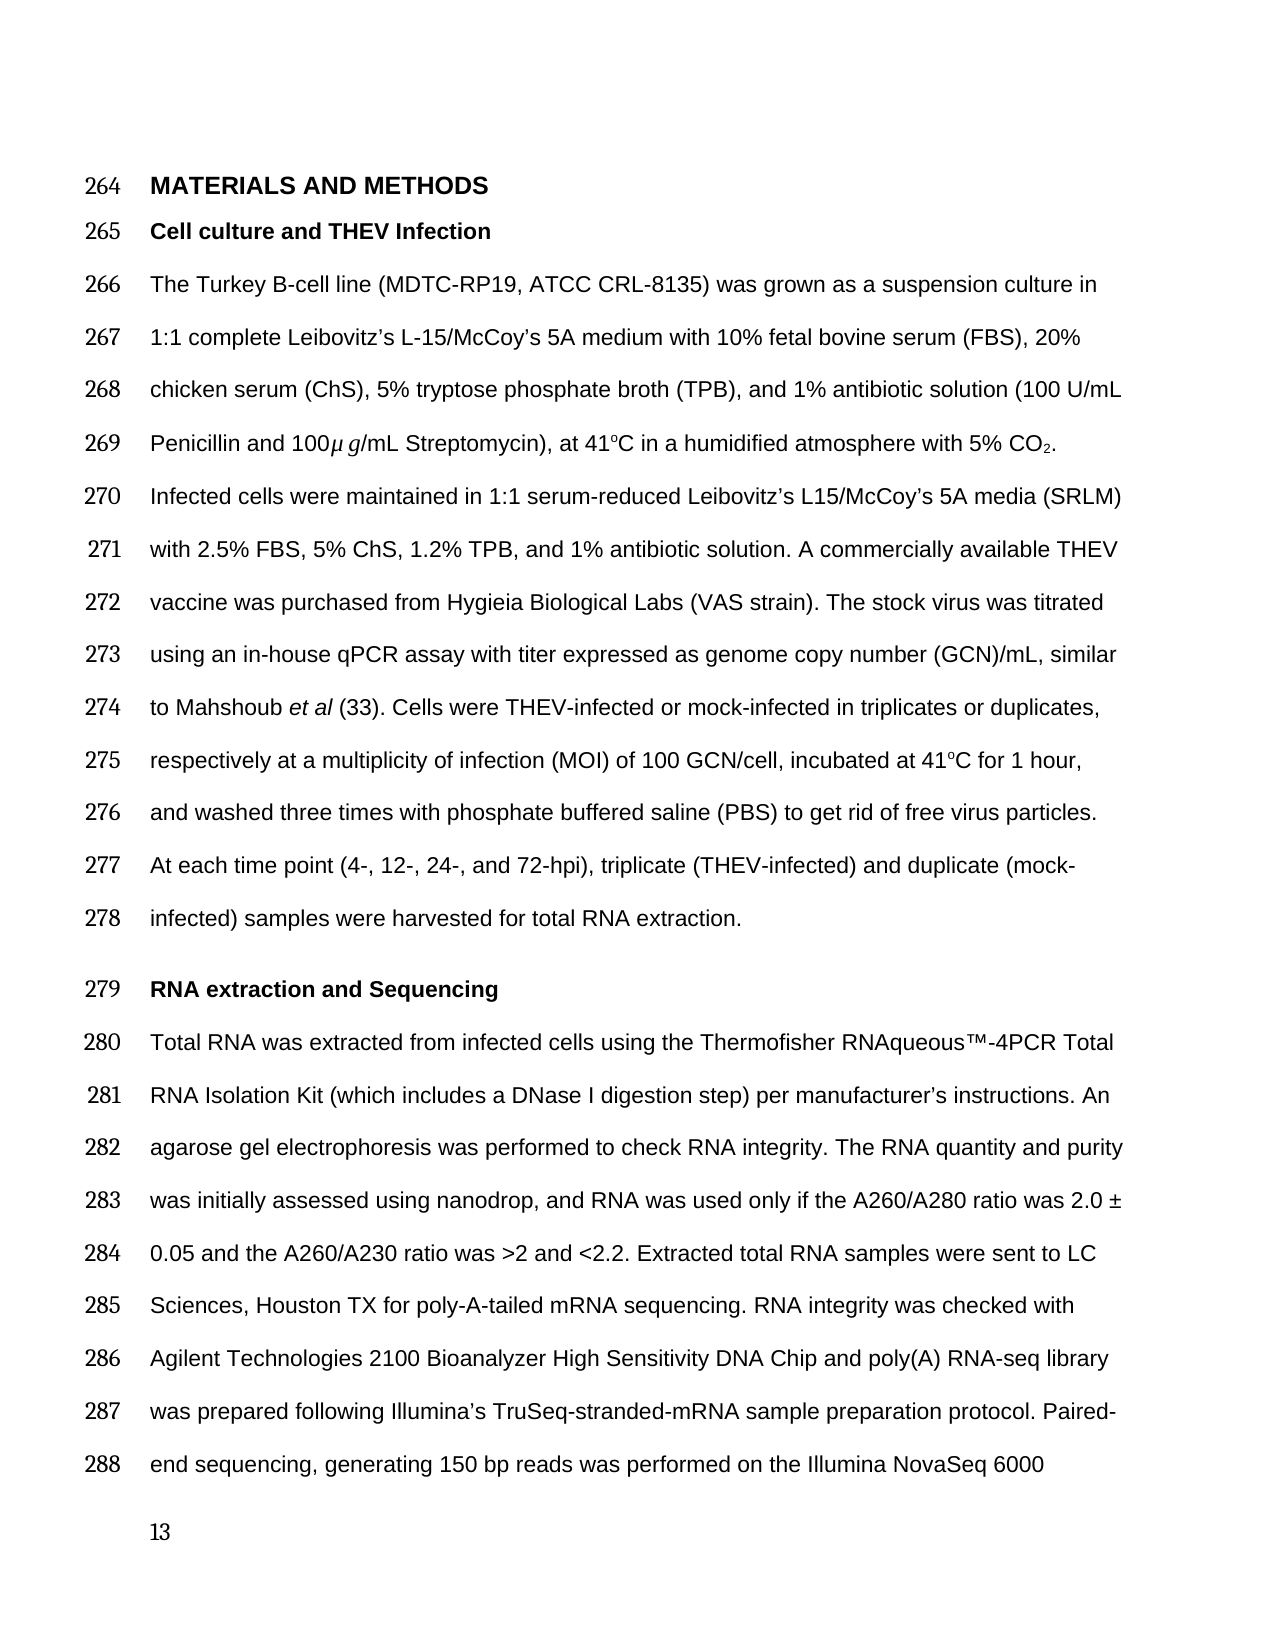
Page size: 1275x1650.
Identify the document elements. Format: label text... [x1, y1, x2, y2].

subtitle MATERIALS AND METHODS [150, 171, 1125, 199]
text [150, 976, 1125, 1477]
text Cell culture and THEV Infection The Turkey B-cell line (MDTC-RP19, ATCC CRL-8135) was grown as a suspension culture in 1:1 complete Leibovitz’s L-15/McCoy’s 5A medium with 10% fetal bovine serum (FBS), 20% chicken serum (ChS), 5% tryptose phosphate broth (TPB), and 1% antibiotic solution (100 U/mL Penicillin and 100/mL Streptomycin), at 41oC in a humidified atmosphere with 5% CO2. Infected cells were maintained in 1:1 serum-reduced Leibovitz’s L15/McCoy’s 5A media (SRLM) with 2.5% FBS, 5% ChS, 1.2% TPB, and 1% antibiotic solution. A commercially available THEV vaccine was purchased from Hygieia Biological Labs (VAS strain). The stock virus was titrated using an in-house qPCR assay with titer expressed as genome copy number (GCN)/mL, similar to Mahshoub et al (33). Cells were THEV-infected or mock-infected in triplicates or duplicates, respectively at a multiplicity of infection (MOI) of 100 GCN/cell, incubated at 41oC for 1 hour, and washed three times with phosphate buffered saline (PBS) to get rid of free virus particles. At each time point (4-, 12-, 24-, and 72-hpi), triplicate (THEV-infected) and duplicate (mock-infected) samples were harvested for total RNA extraction. [150, 218, 1125, 931]
